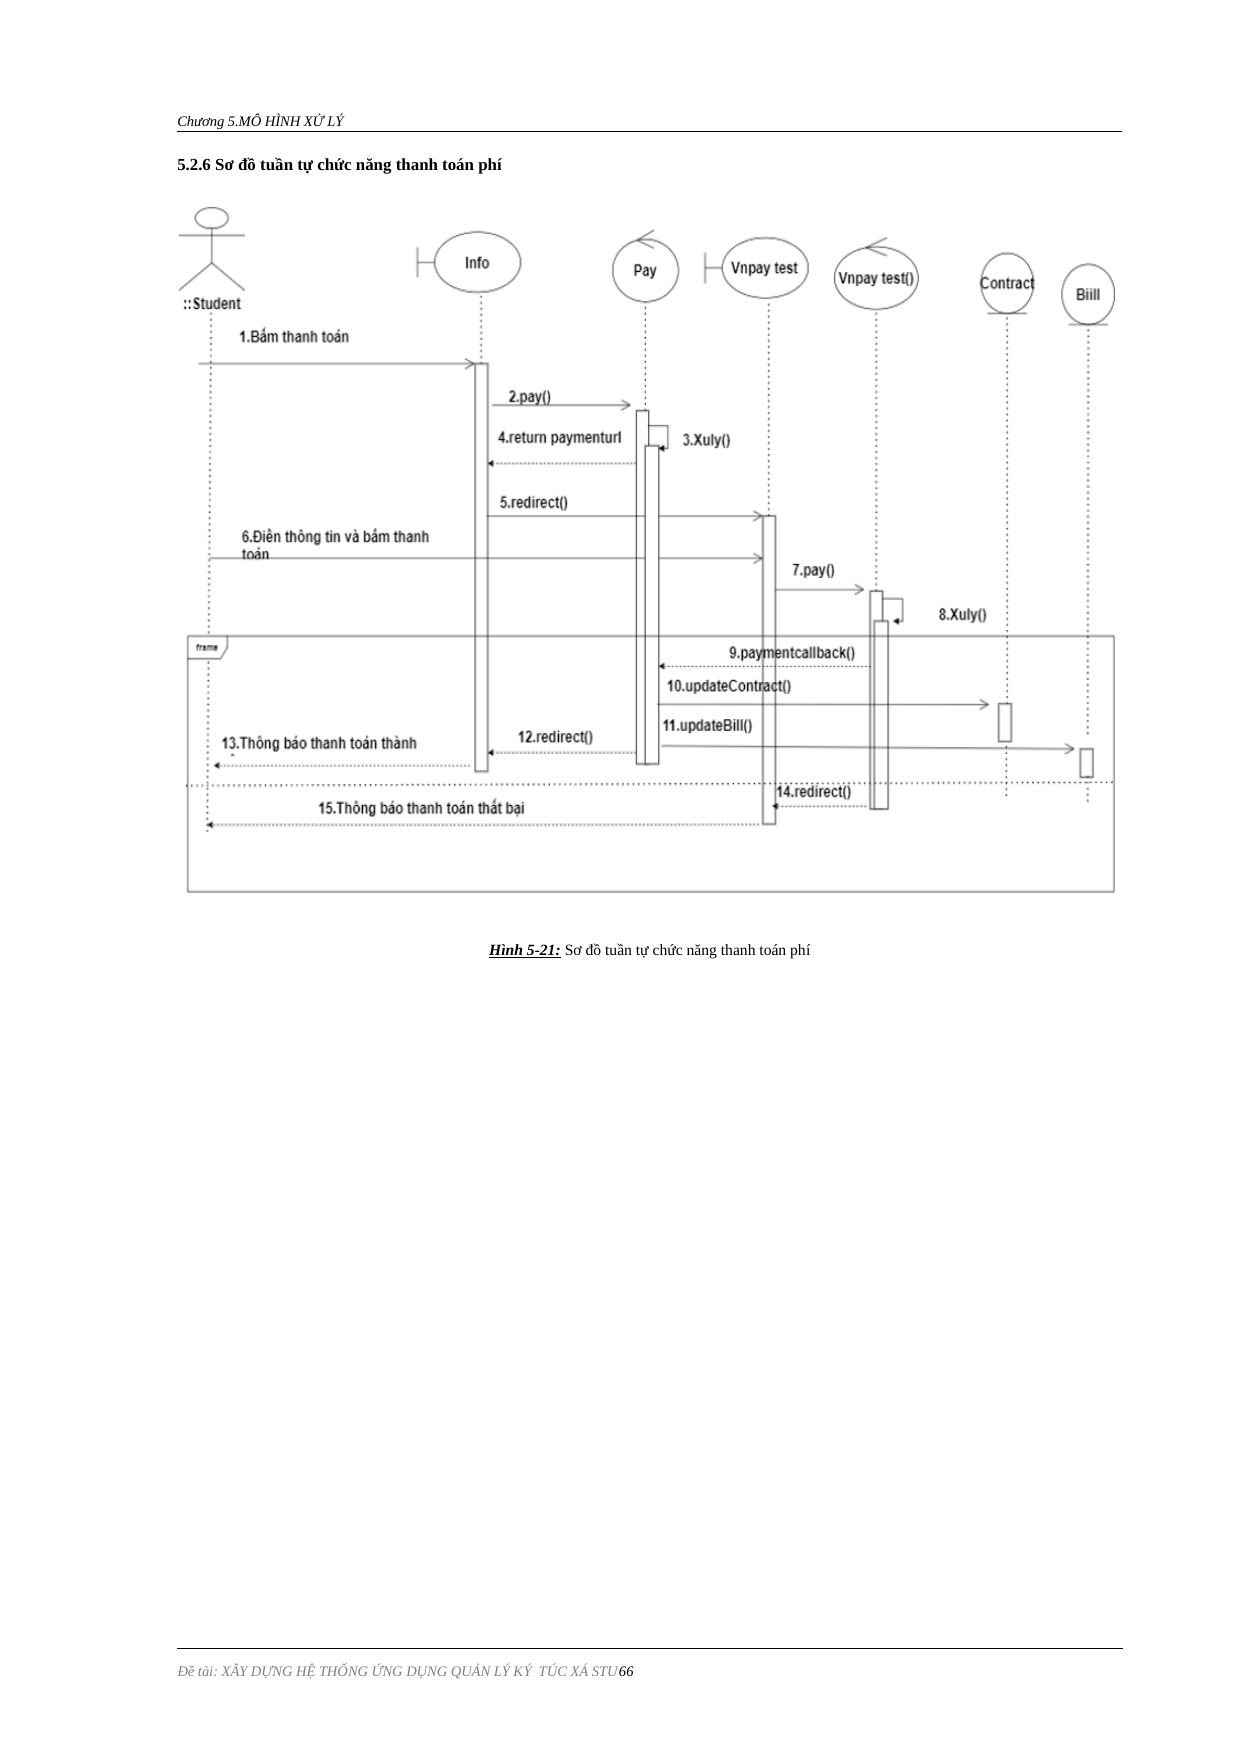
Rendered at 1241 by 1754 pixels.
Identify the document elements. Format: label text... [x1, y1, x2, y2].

text Hình 5-21: Sơ đồ tuần tự chức năng thanh toán phí [177, 928, 1122, 959]
subtitle 5.2.6 Sơ đồ tuần tự chức năng thanh toán phí [177, 132, 1122, 174]
picture [177, 198, 1122, 900]
